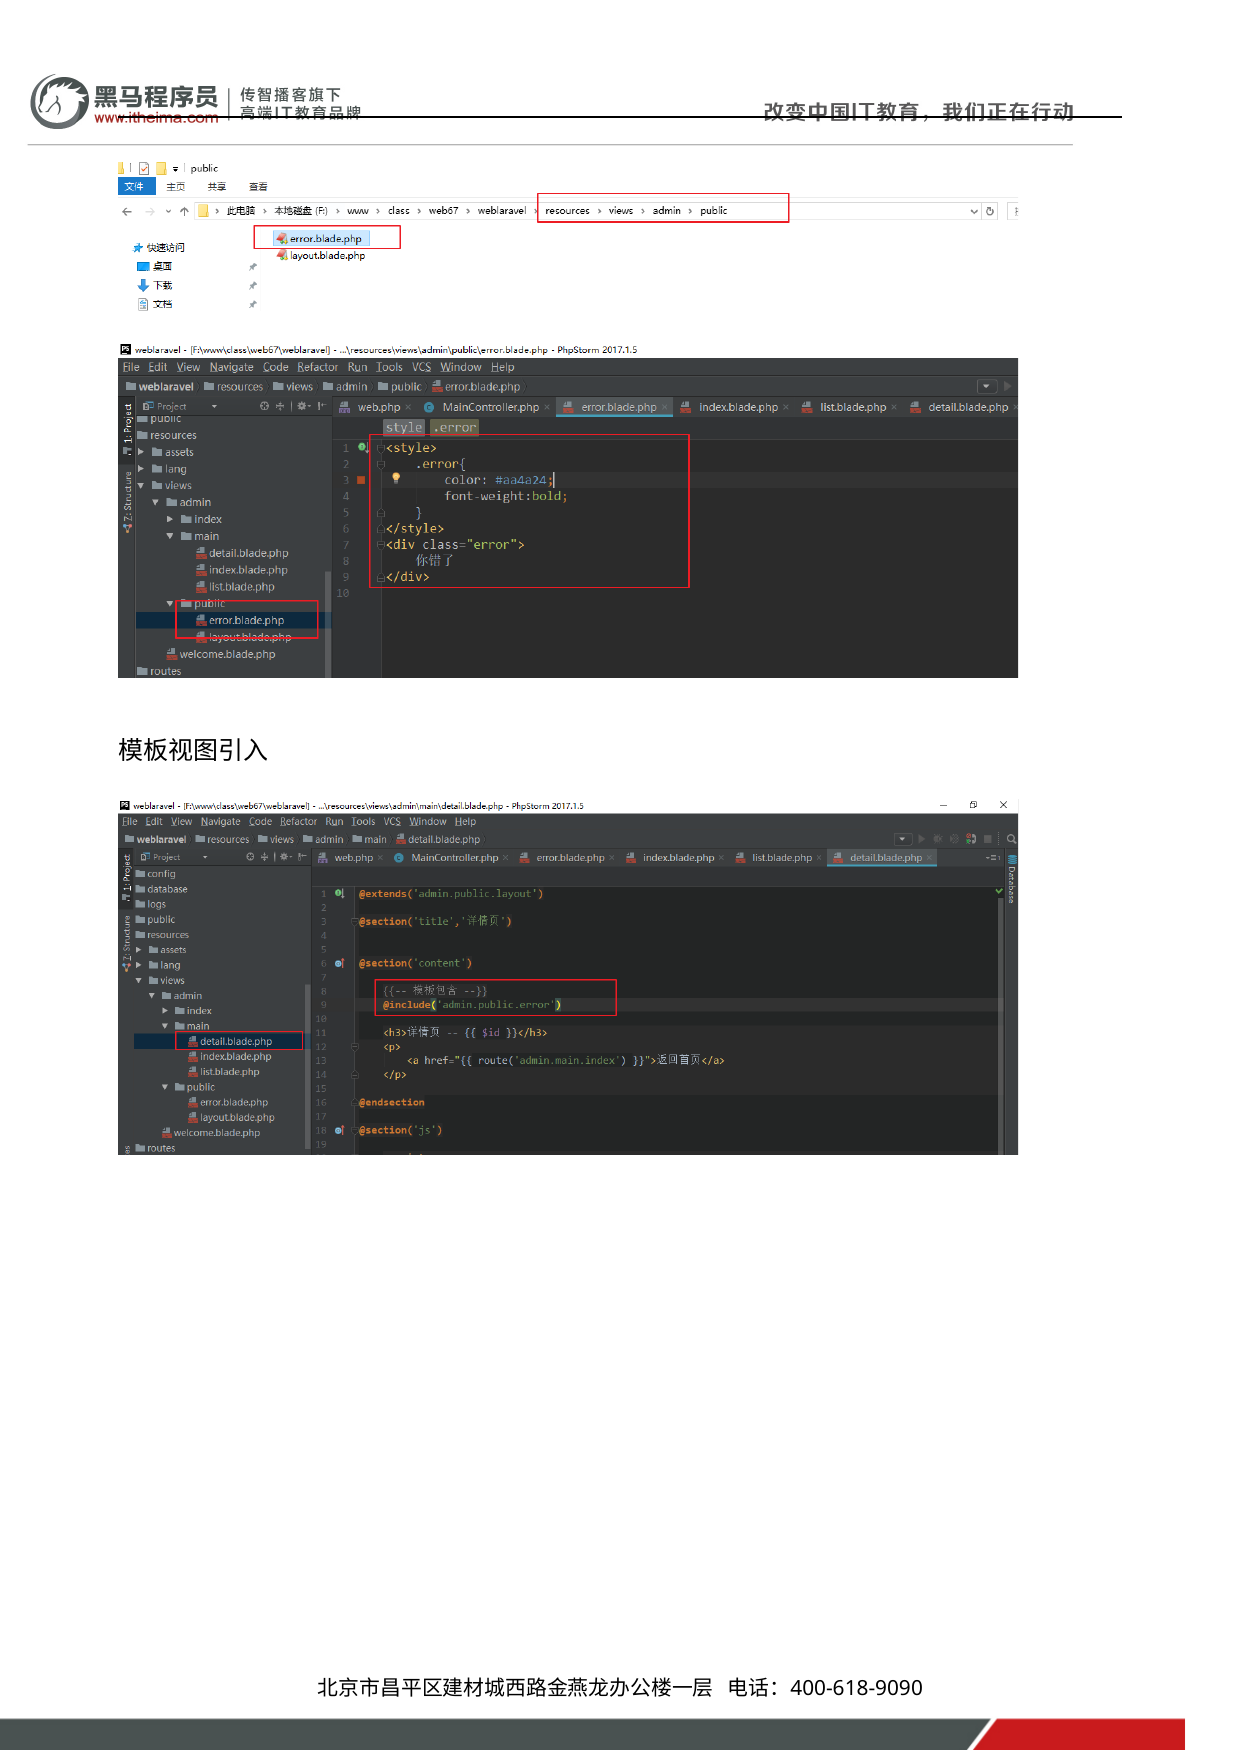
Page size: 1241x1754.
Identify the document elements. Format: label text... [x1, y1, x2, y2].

text 模板视图引入 [118, 716, 1122, 781]
picture [118, 799, 1019, 1155]
picture [0, 1659, 1186, 1750]
picture [118, 341, 1019, 678]
picture [118, 162, 1019, 311]
picture [0, 3, 1176, 153]
